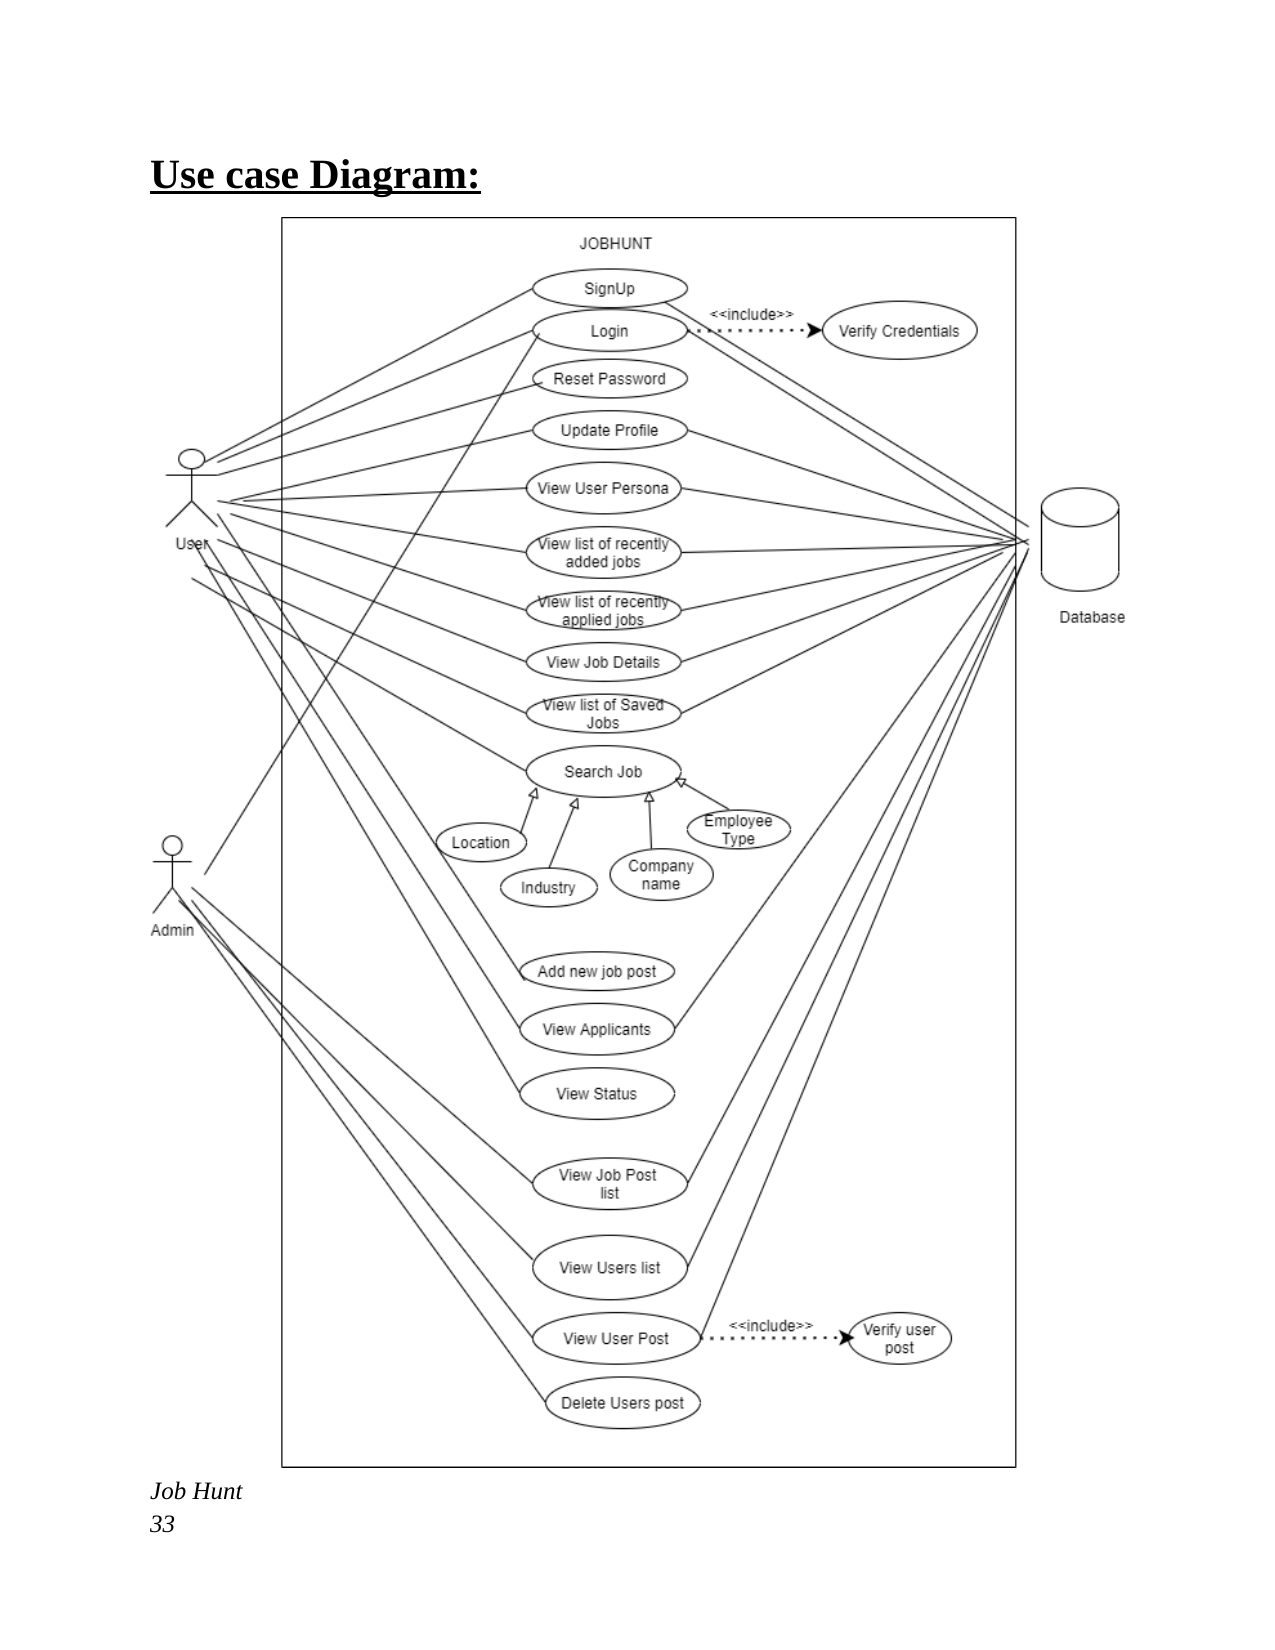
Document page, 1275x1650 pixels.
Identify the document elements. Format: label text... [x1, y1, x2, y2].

picture [150, 217, 1125, 1468]
subtitle Use case Diagram: [150, 150, 1125, 198]
